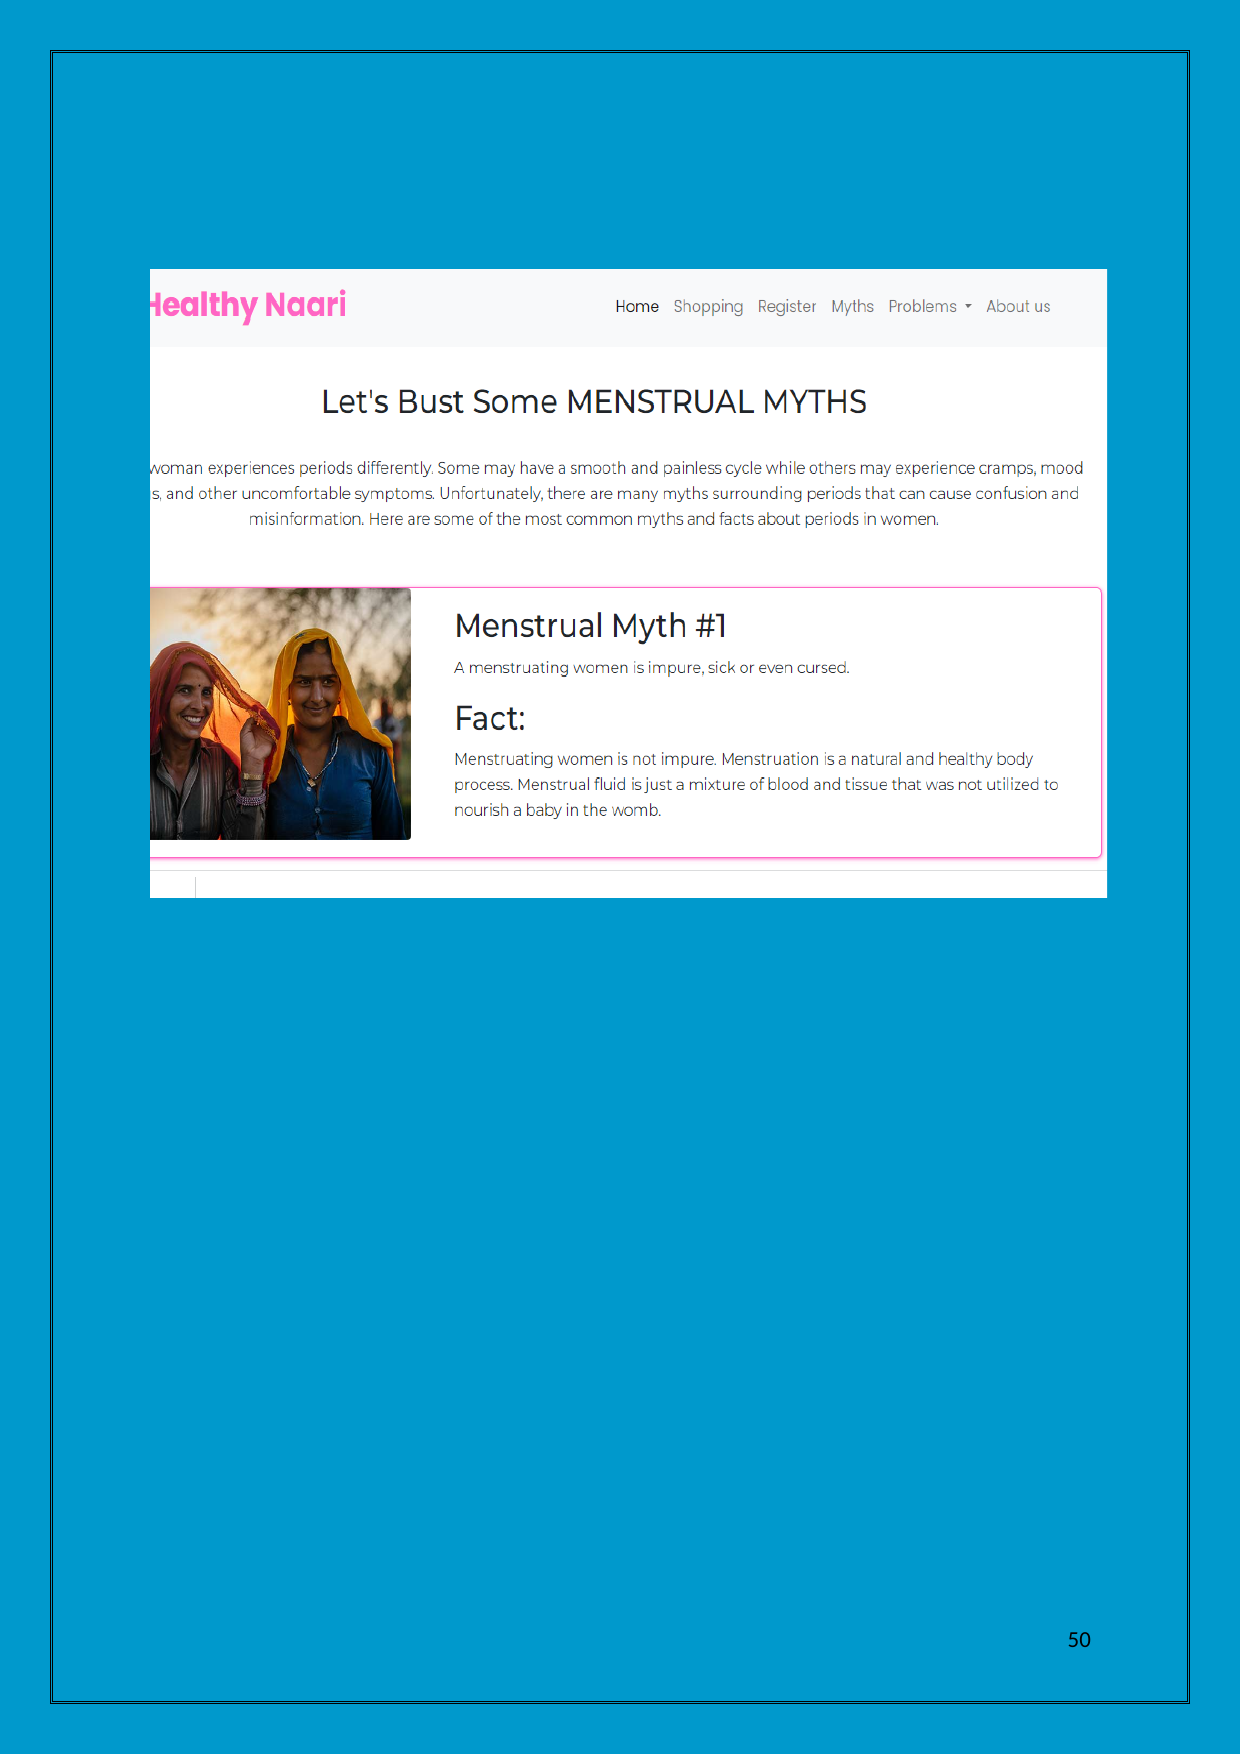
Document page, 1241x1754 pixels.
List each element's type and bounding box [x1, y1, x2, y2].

picture [151, 270, 1107, 897]
